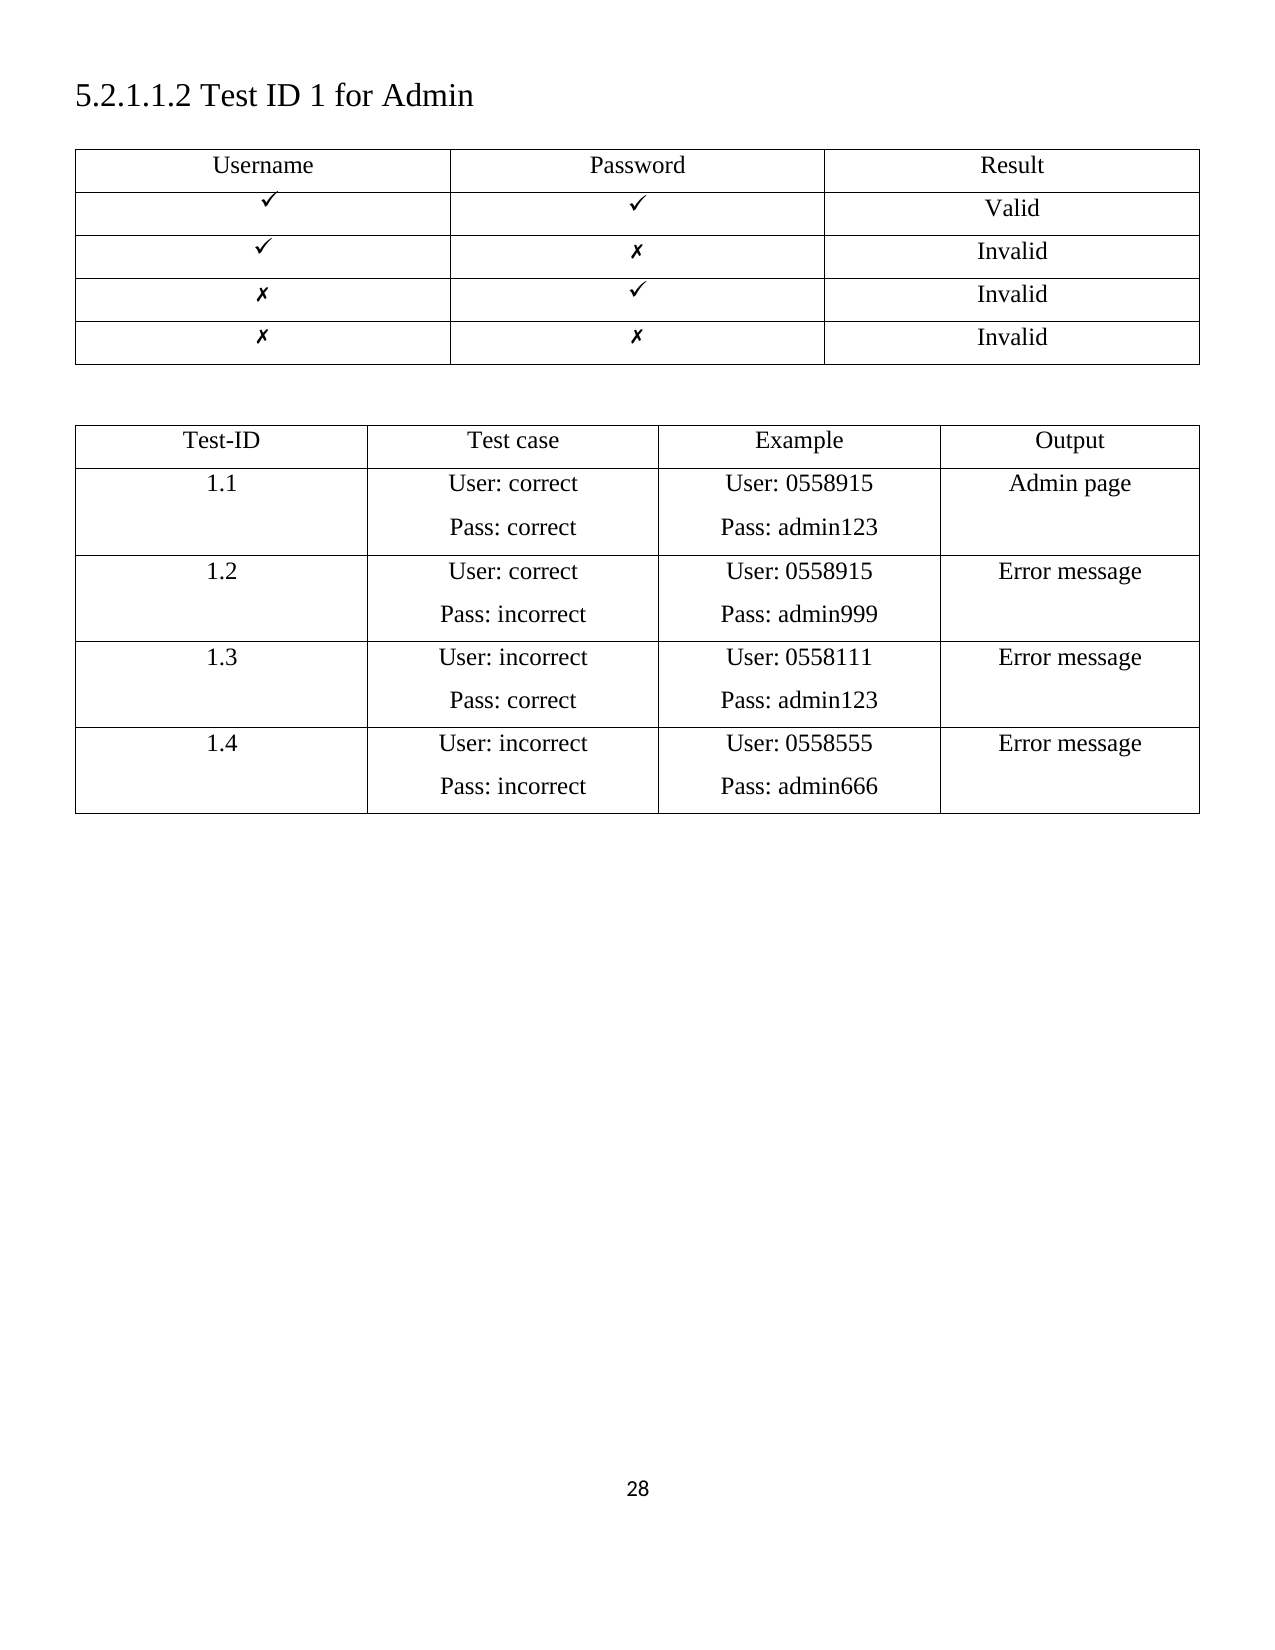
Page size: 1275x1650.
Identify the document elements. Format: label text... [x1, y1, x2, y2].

table_cell Invalid [825, 236, 1199, 278]
table_cell 1.2 [76, 556, 367, 641]
table_cell User: 0558915 Pass: admin999 [659, 556, 940, 641]
table_cell Invalid [825, 322, 1199, 364]
table_cell 1.1 [76, 469, 367, 555]
table_header Test-ID [76, 426, 367, 467]
table_cell User: 0558555 Pass: admin666 [659, 728, 940, 813]
table_cell User: correct Pass: correct [368, 469, 658, 555]
table_cell Error message [941, 556, 1199, 641]
table_cell User: 0558915 Pass: admin123 [659, 469, 940, 555]
table_cell [76, 279, 450, 321]
table_cell Valid [825, 193, 1199, 235]
table_cell User: 0558111 Pass: admin123 [659, 642, 940, 727]
table_header Password [451, 150, 824, 192]
table_cell [451, 193, 824, 235]
table_cell Error message [941, 728, 1199, 813]
table_header Result [825, 150, 1199, 192]
table_cell Error message [941, 642, 1199, 727]
table_cell [451, 322, 824, 364]
table_cell User: correct Pass: incorrect [368, 556, 658, 641]
table_cell [76, 322, 450, 364]
table_cell User: incorrect Pass: correct [368, 642, 658, 727]
table_cell Admin page [941, 469, 1199, 555]
table_header Test case [368, 426, 658, 467]
table_cell 1.4 [76, 728, 367, 813]
table_cell [451, 279, 824, 321]
table_cell Invalid [825, 279, 1199, 321]
table_header Output [941, 426, 1199, 467]
table_cell [451, 236, 824, 278]
table_cell User: incorrect Pass: incorrect [368, 728, 658, 813]
table_cell [76, 193, 450, 235]
table_header Example [659, 426, 940, 467]
table_cell 1.3 [76, 642, 367, 727]
text 5.2.1.1.2 Test ID 1 for Admin [75, 75, 1200, 113]
table_cell [76, 236, 450, 278]
table_header Username [76, 150, 450, 192]
